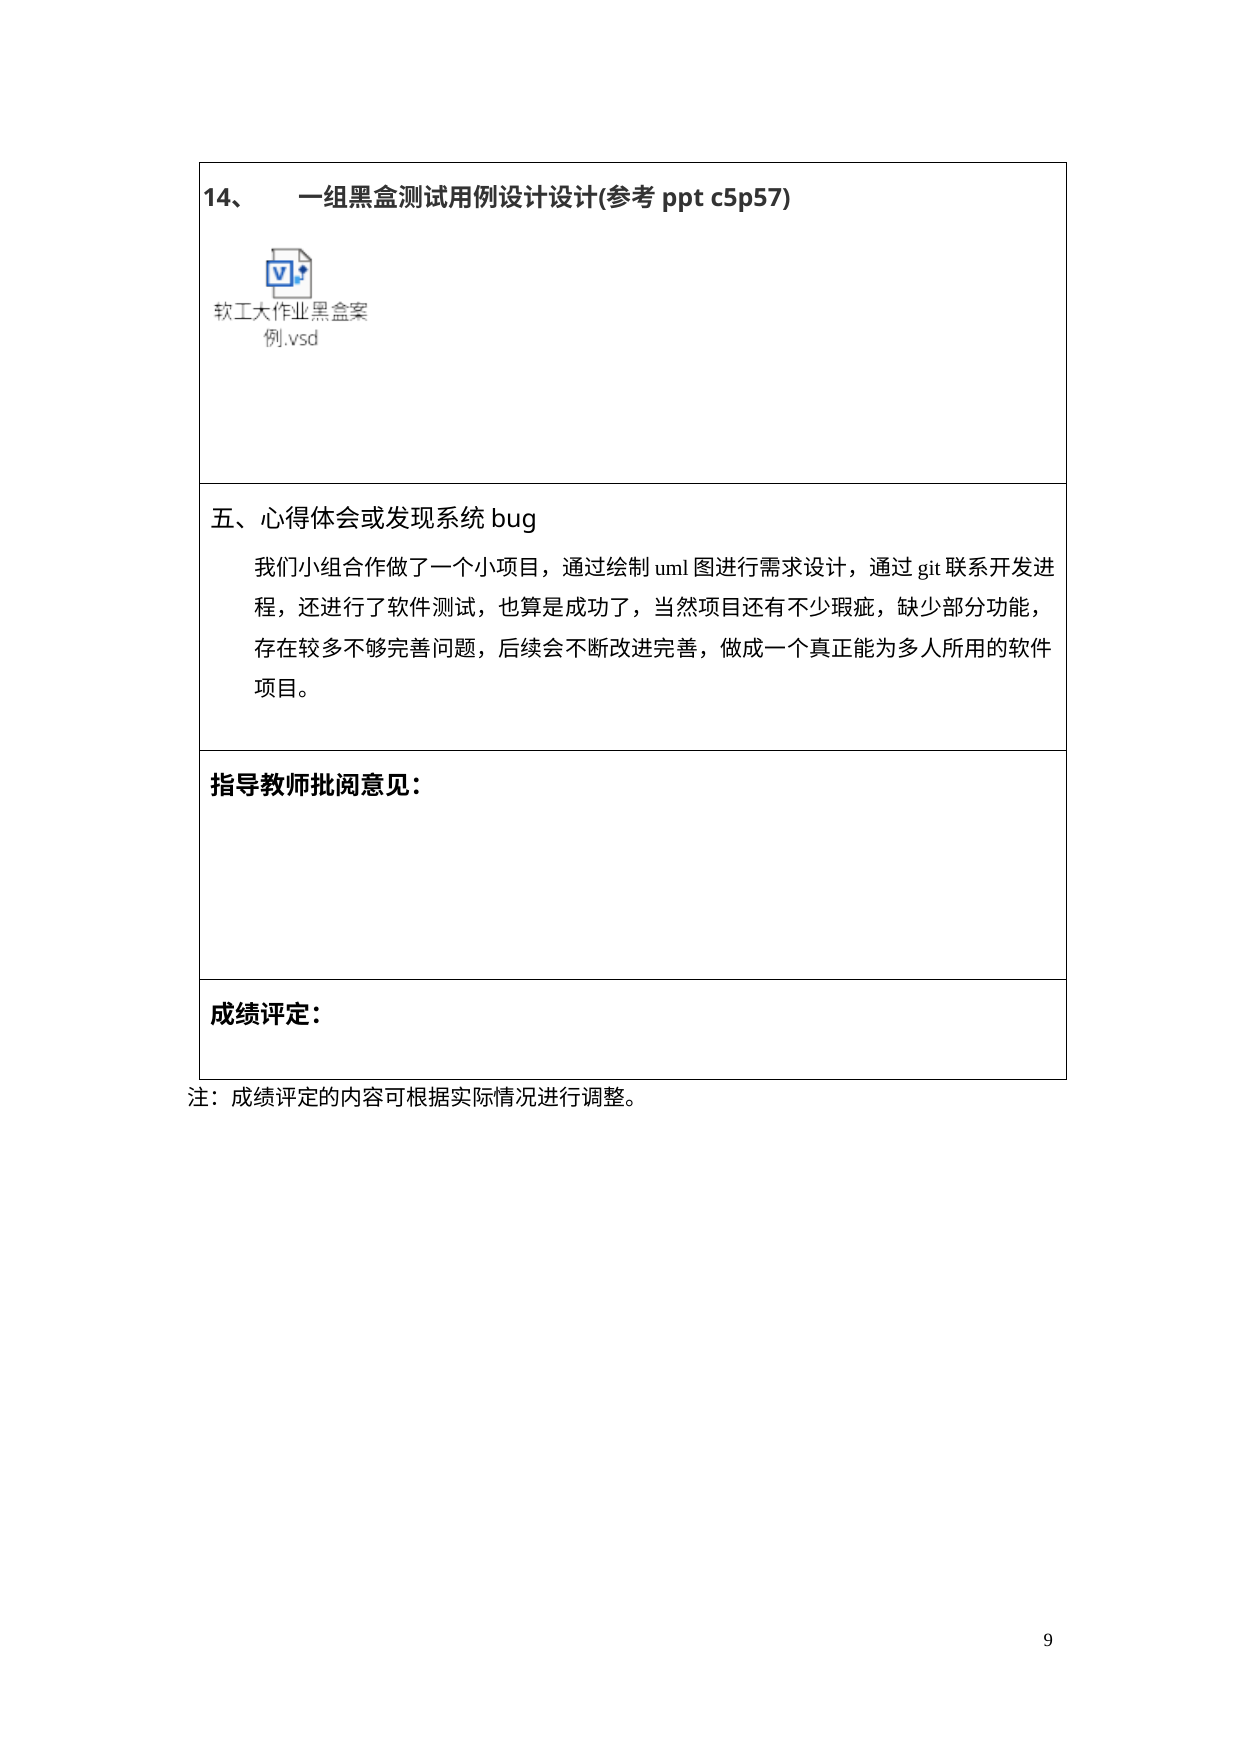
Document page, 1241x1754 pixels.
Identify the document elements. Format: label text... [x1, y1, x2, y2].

table_cell 五、心得体会或发现系统bug 我们小组合作做了一个小项目，通过绘制uml图进行需求设计，通过git联系开发进程，还进行了软件测试，也算是成功了，当然项目还有不少瑕疵，缺少部分功能，存在较多不够完善问题，后续会不断改进完善，做成一个真正能为多人所用的软件项目。 [200, 484, 1066, 750]
table_cell 指导教师批阅意见： [200, 751, 1066, 979]
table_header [200, 163, 1066, 483]
text 注：成绩评定的内容可根据实际情况进行调整。 [187, 1080, 1053, 1112]
table_cell 成绩评定： [200, 980, 1066, 1079]
